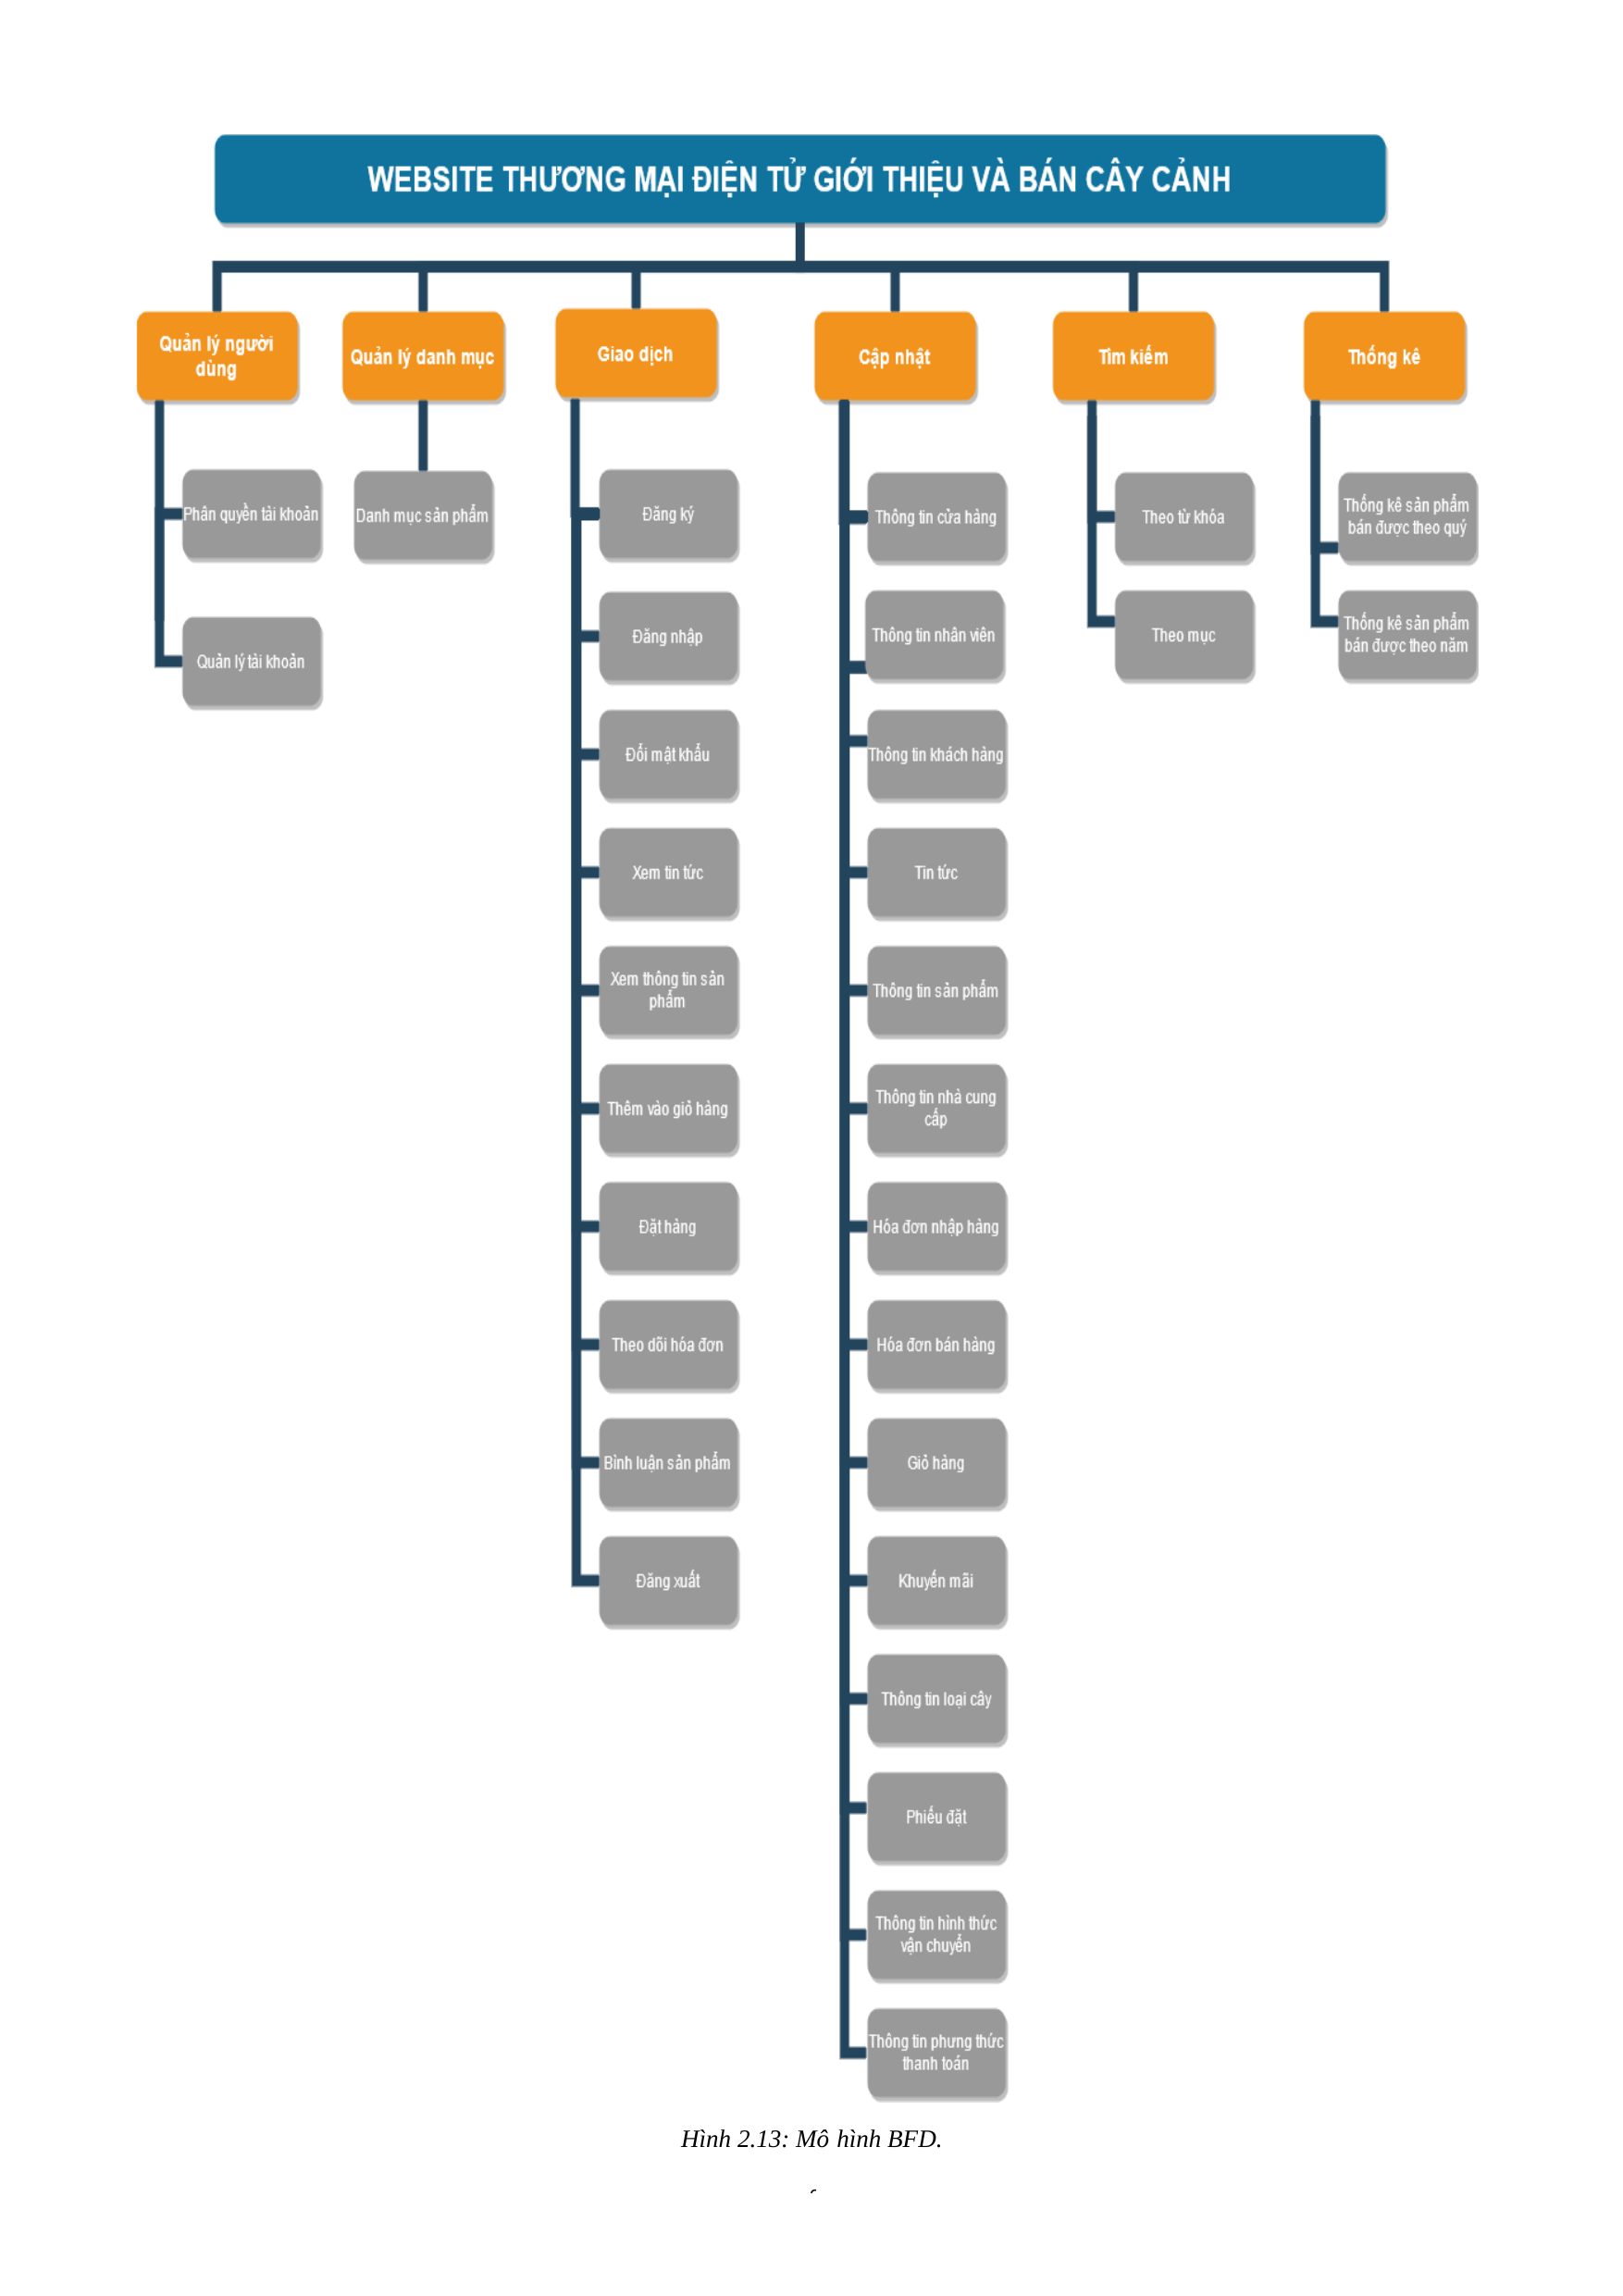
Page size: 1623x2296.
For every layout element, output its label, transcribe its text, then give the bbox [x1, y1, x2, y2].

picture [136, 134, 1480, 2103]
text Hình 2.13: Mô hình BFD. [650, 2124, 973, 2153]
